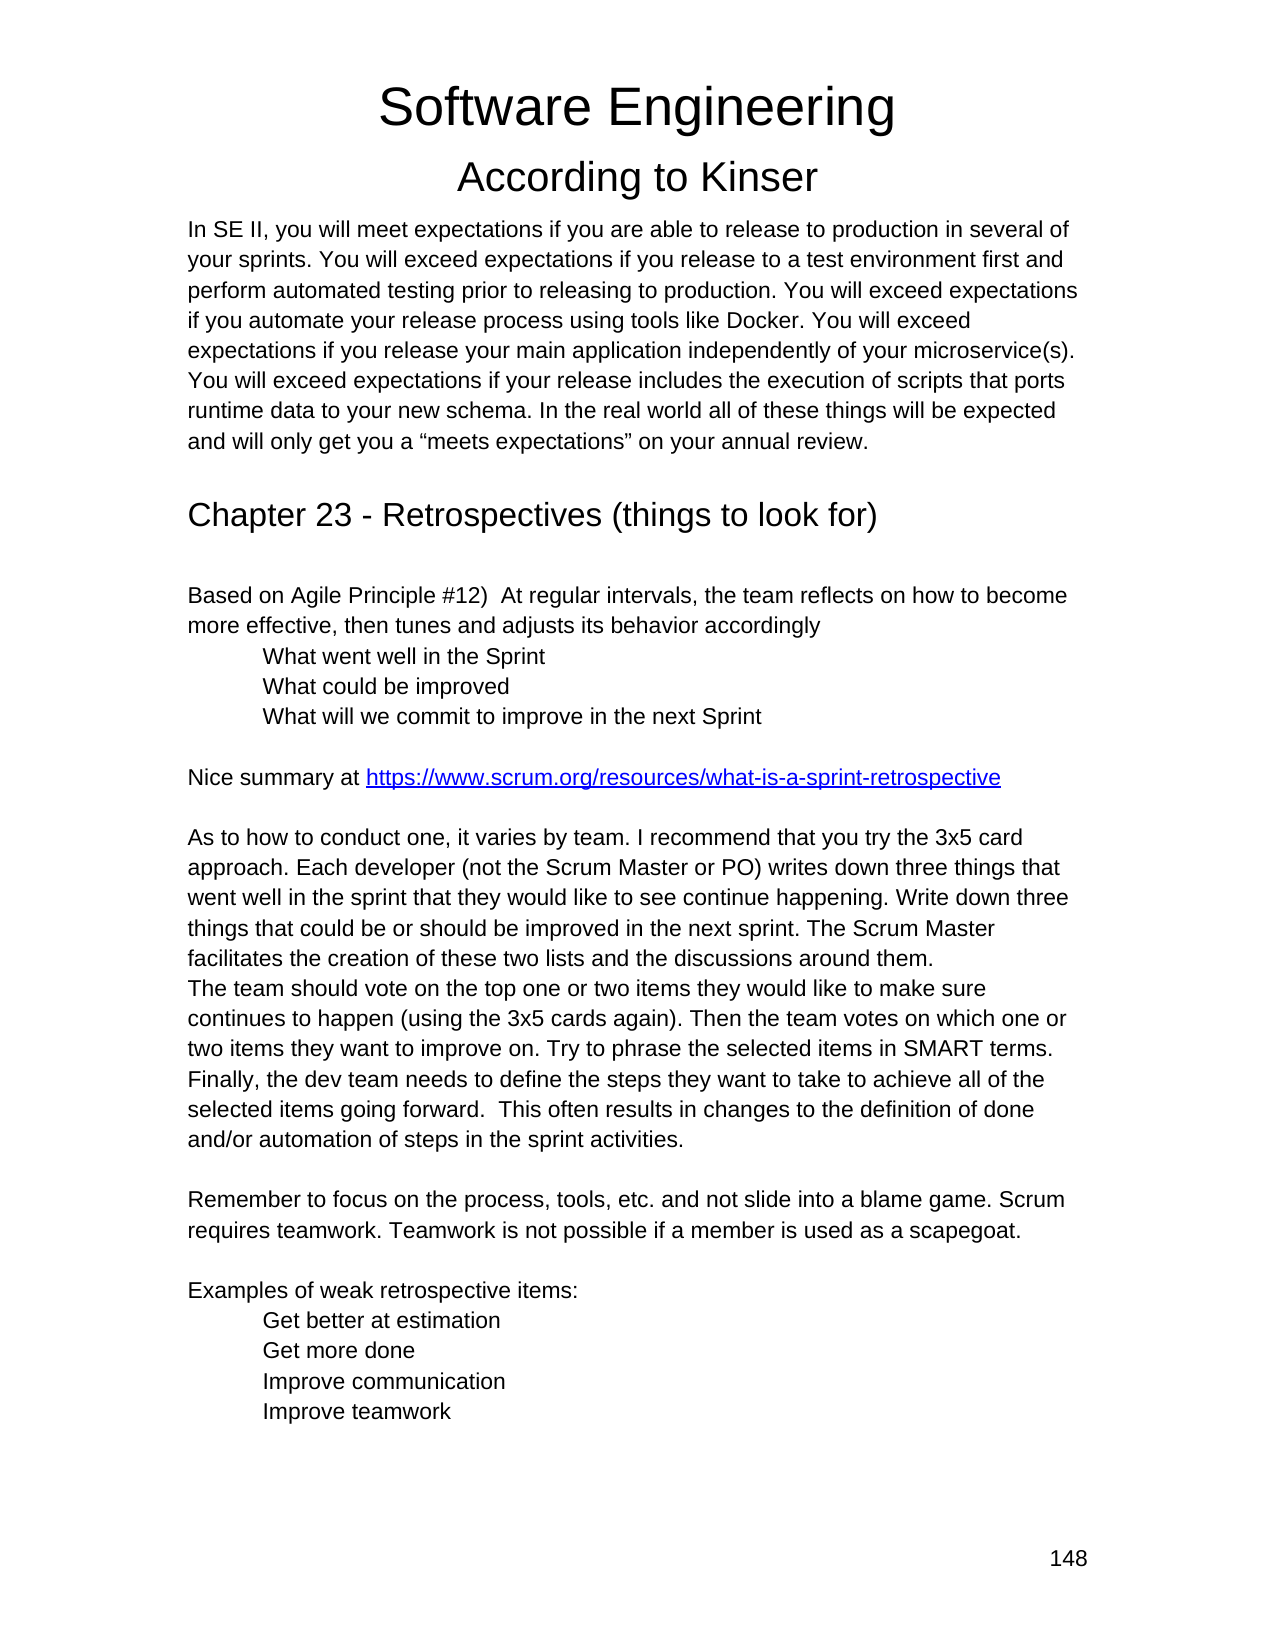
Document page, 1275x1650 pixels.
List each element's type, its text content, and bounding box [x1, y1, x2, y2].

text The team should vote on the top one or two items they would like to make sure continues to happen (using the 3x5 cards again). Then the team votes on which one or two items they want to improve on. Try to phrase the selected items in SMART terms. Finally, the dev team needs to define the steps they want to take to achieve all of the selected items going forward. This often results in changes to the definition of done and/or automation of steps in the sprint activities. [187, 975, 1087, 1152]
text Get more done [187, 1337, 1087, 1364]
text In SE II, you will meet expectations if you are able to release to production in several of your sprints. You will exceed expectations if you release to a test environment first and perform automated testing prior to releasing to production. You will exceed expectations if you automate your release process using tools like Docker. You will exceed expectations if you release your main application independently of your microservice(s). You will exceed expectations if your release includes the execution of scripts that ports runtime data to your new schema. In the real world all of these things will be expected and will only get you a “meets expectations” on your annual review. [187, 216, 1087, 454]
text Based on Agile Principle #12) At regular intervals, the team reflects on how to become more effective, then tunes and adjusts its behavior accordingly [187, 582, 1087, 639]
text Get better at estimation [187, 1307, 1087, 1334]
text What will we commit to improve in the next Sprint [262, 703, 1087, 729]
text Nice summary at https://www.scrum.org/resources/what-is-a-sprint-retrospective [187, 763, 1087, 790]
text Improve teamwork [187, 1398, 1087, 1424]
subtitle Chapter 23 - Retrospectives (things to look for) [187, 495, 1087, 534]
text Improve communication [187, 1368, 1087, 1394]
text Examples of weak retrospective items: [187, 1277, 1087, 1303]
text As to how to conduct one, it varies by team. I recommend that you try the 3x5 card approach. Each developer (not the Scrum Master or PO) writes down three things that went well in the sprint that they would like to see continue happening. Write down three things that could be or should be improved in the next sprint. The Scrum Master facilitates the creation of these two lists and the discussions around them. [187, 824, 1087, 971]
text What could be improved [262, 673, 1087, 699]
text What went well in the Sprint [262, 643, 1087, 669]
text Remember to focus on the process, tools, etc. and not slide into a blame game. Scrum requires teamwork. Teamwork is not possible if a member is used as a scapegoat. [187, 1186, 1087, 1243]
